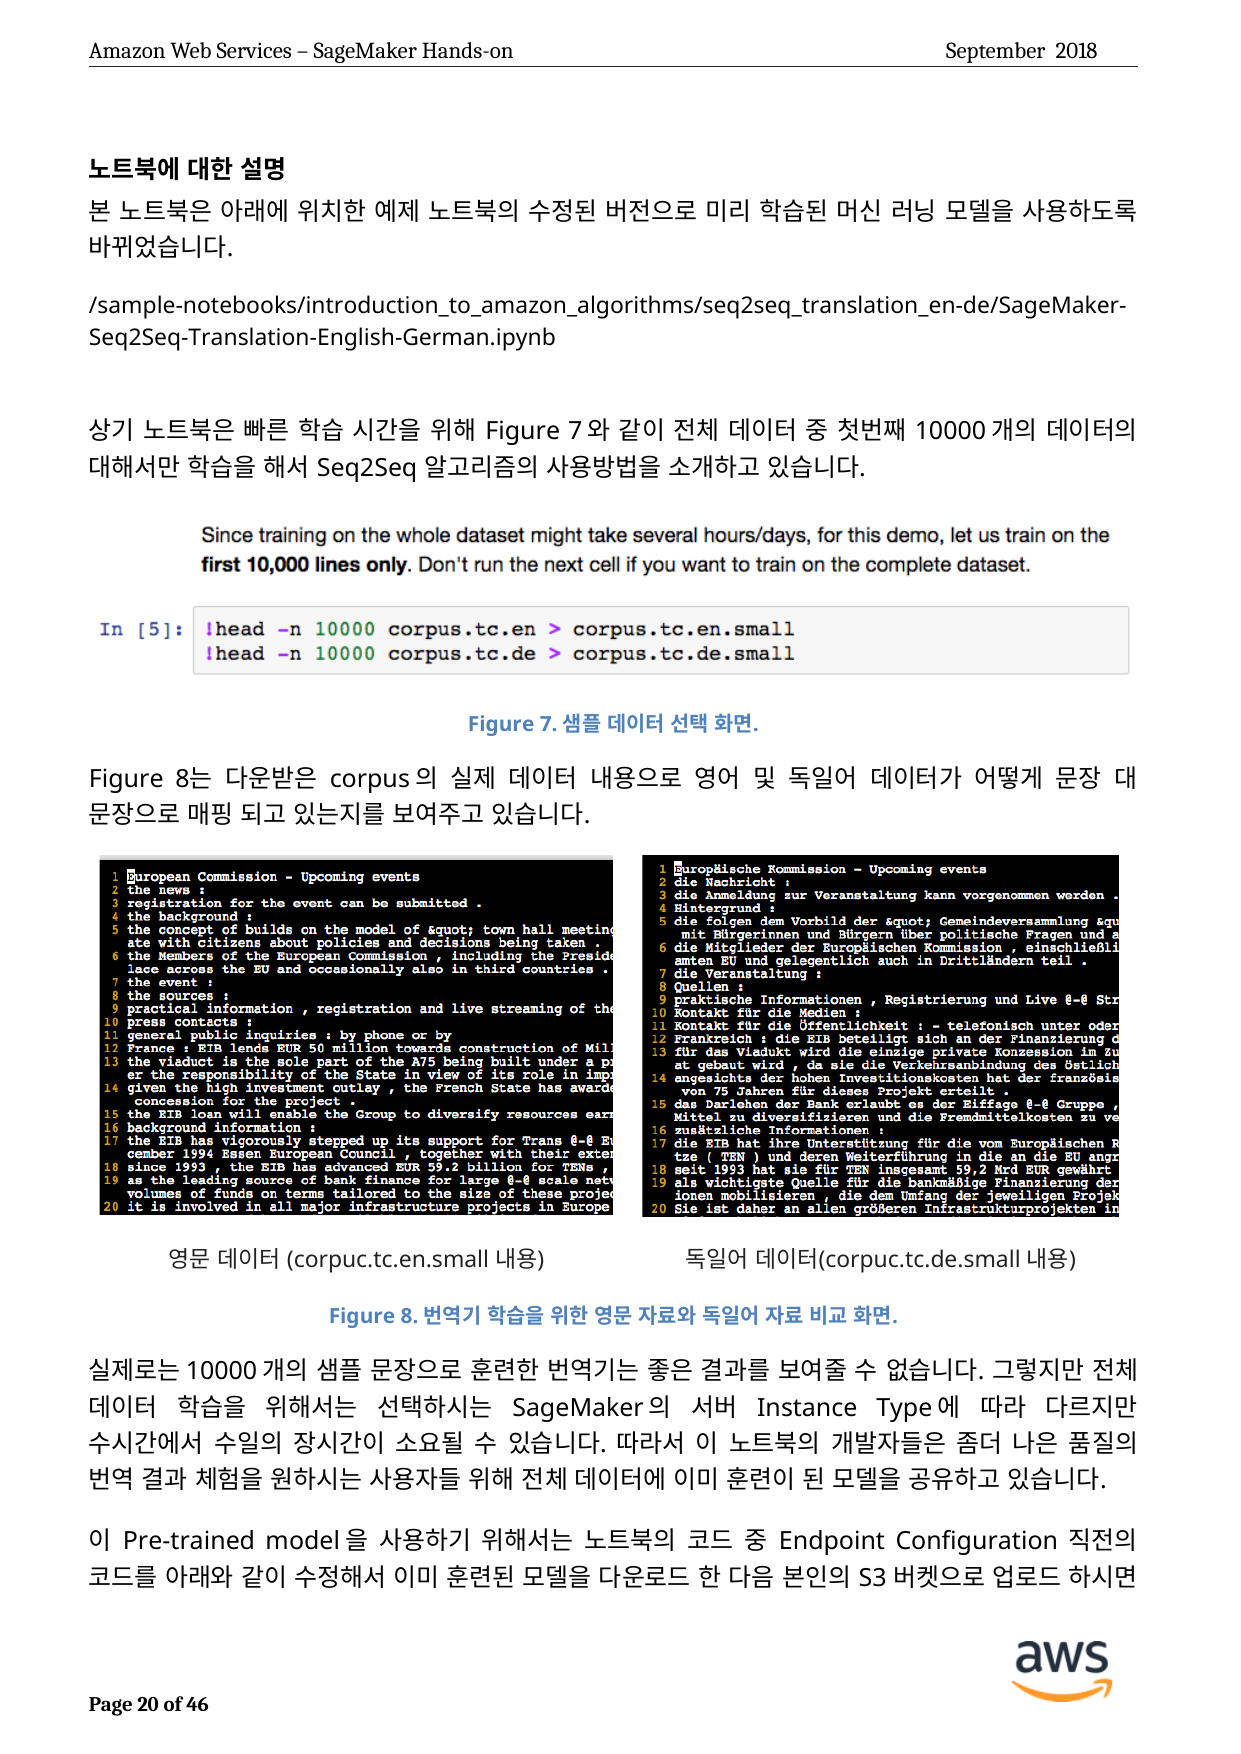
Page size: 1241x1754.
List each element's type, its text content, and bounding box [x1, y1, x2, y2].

text Figure 8. 번역기 학습을 위한 영문 자료와 독일어 자료 비교 화면. [89, 1299, 1138, 1330]
picture [99, 855, 613, 1215]
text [89, 1521, 1138, 1593]
text Figure 8는 다운받은 corpus의 실제 데이터 내용으로 영어 및 독일어 데이터가 어떻게 문장 대 문장으로 매핑 되고 있는지를 보여주고 있습니다. [89, 758, 1138, 831]
text 실제로는10000개의 샘플 문장으로 훈련한 번역기는 좋은 결과를 보여줄 수 없습니다. 그렇지만 전체 데이터 학습을 위해서는 선택하시는 SageMaker의 서버 Instance Type에 따라 다르지만 수시간에서 수일의 장시간이 소요될 수 있습니다. 따라서 이 노트북의 개발자들은 좀더 나은 품질의 번역 결과 체험을 원하시는 사용자들 위해 전체 데이터에 이미 훈련이 된 모델을 공유하고 있습니다. [89, 1351, 1138, 1496]
table_header [88, 856, 624, 1241]
table_cell 독일어 데이터(corpuc.tc.de.small 내용) [624, 1241, 1137, 1299]
picture [1001, 1630, 1121, 1712]
text 상기 노트북은 빠른 학습 시간을 위해 Figure 7와 같이 전체 데이터 중 첫번째 10000개의 데이터의 대해서만 학습을 해서 Seq2Seq 알고리즘의 사용방법을 소개하고 있습니다. [89, 411, 1138, 483]
picture [642, 855, 1119, 1217]
text /sample-notebooks/introduction_to_amazon_algorithms/seq2seq_translation_en-de/SageMaker-Seq2Seq-Translation-English-German.ipynb [89, 289, 1138, 352]
subtitle 노트북에 대한 설명 [89, 150, 1138, 186]
text 본 노트북은 아래에 위치한 예제 노트북의 수정된 버전으로 미리 학습된 머신 러닝 모델을 사용하도록 바뀌었습니다. [89, 192, 1138, 264]
table_header [624, 856, 1137, 1241]
text Figure 7. 샘플 데이터 선택 화면. [89, 707, 1138, 737]
picture [89, 508, 1138, 682]
table_cell 영문 데이터 (corpuc.tc.en.small 내용) [88, 1241, 624, 1299]
